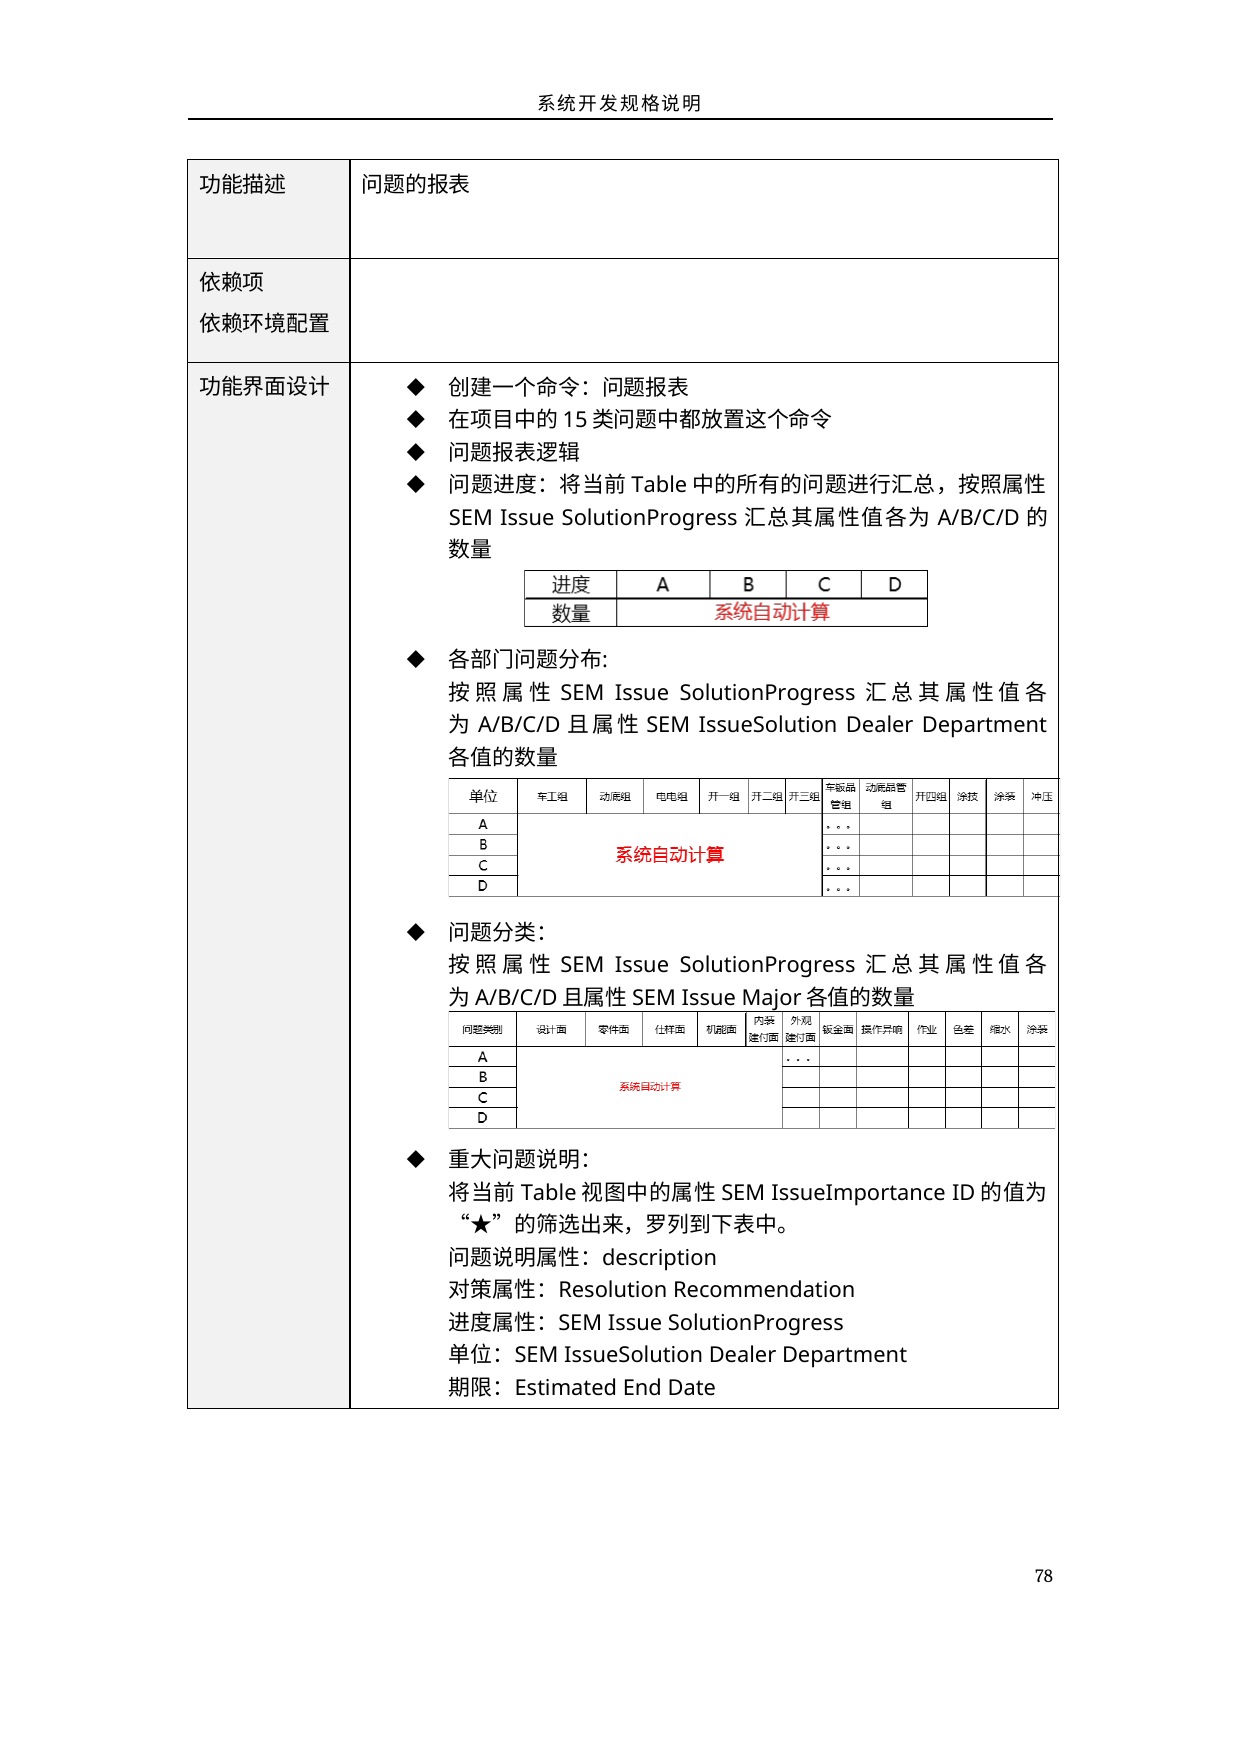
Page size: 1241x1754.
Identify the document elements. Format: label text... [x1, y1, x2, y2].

table_cell 问题的报表 [351, 160, 1058, 257]
picture [448, 1011, 1055, 1129]
table_cell 依赖项 依赖环境配置 [188, 259, 349, 362]
table_cell [351, 259, 1058, 362]
picture [524, 570, 929, 628]
table_cell 功能界面设计 [188, 363, 349, 1408]
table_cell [351, 363, 1058, 1408]
table_cell 功能描述 [188, 160, 349, 257]
picture [448, 778, 1060, 897]
